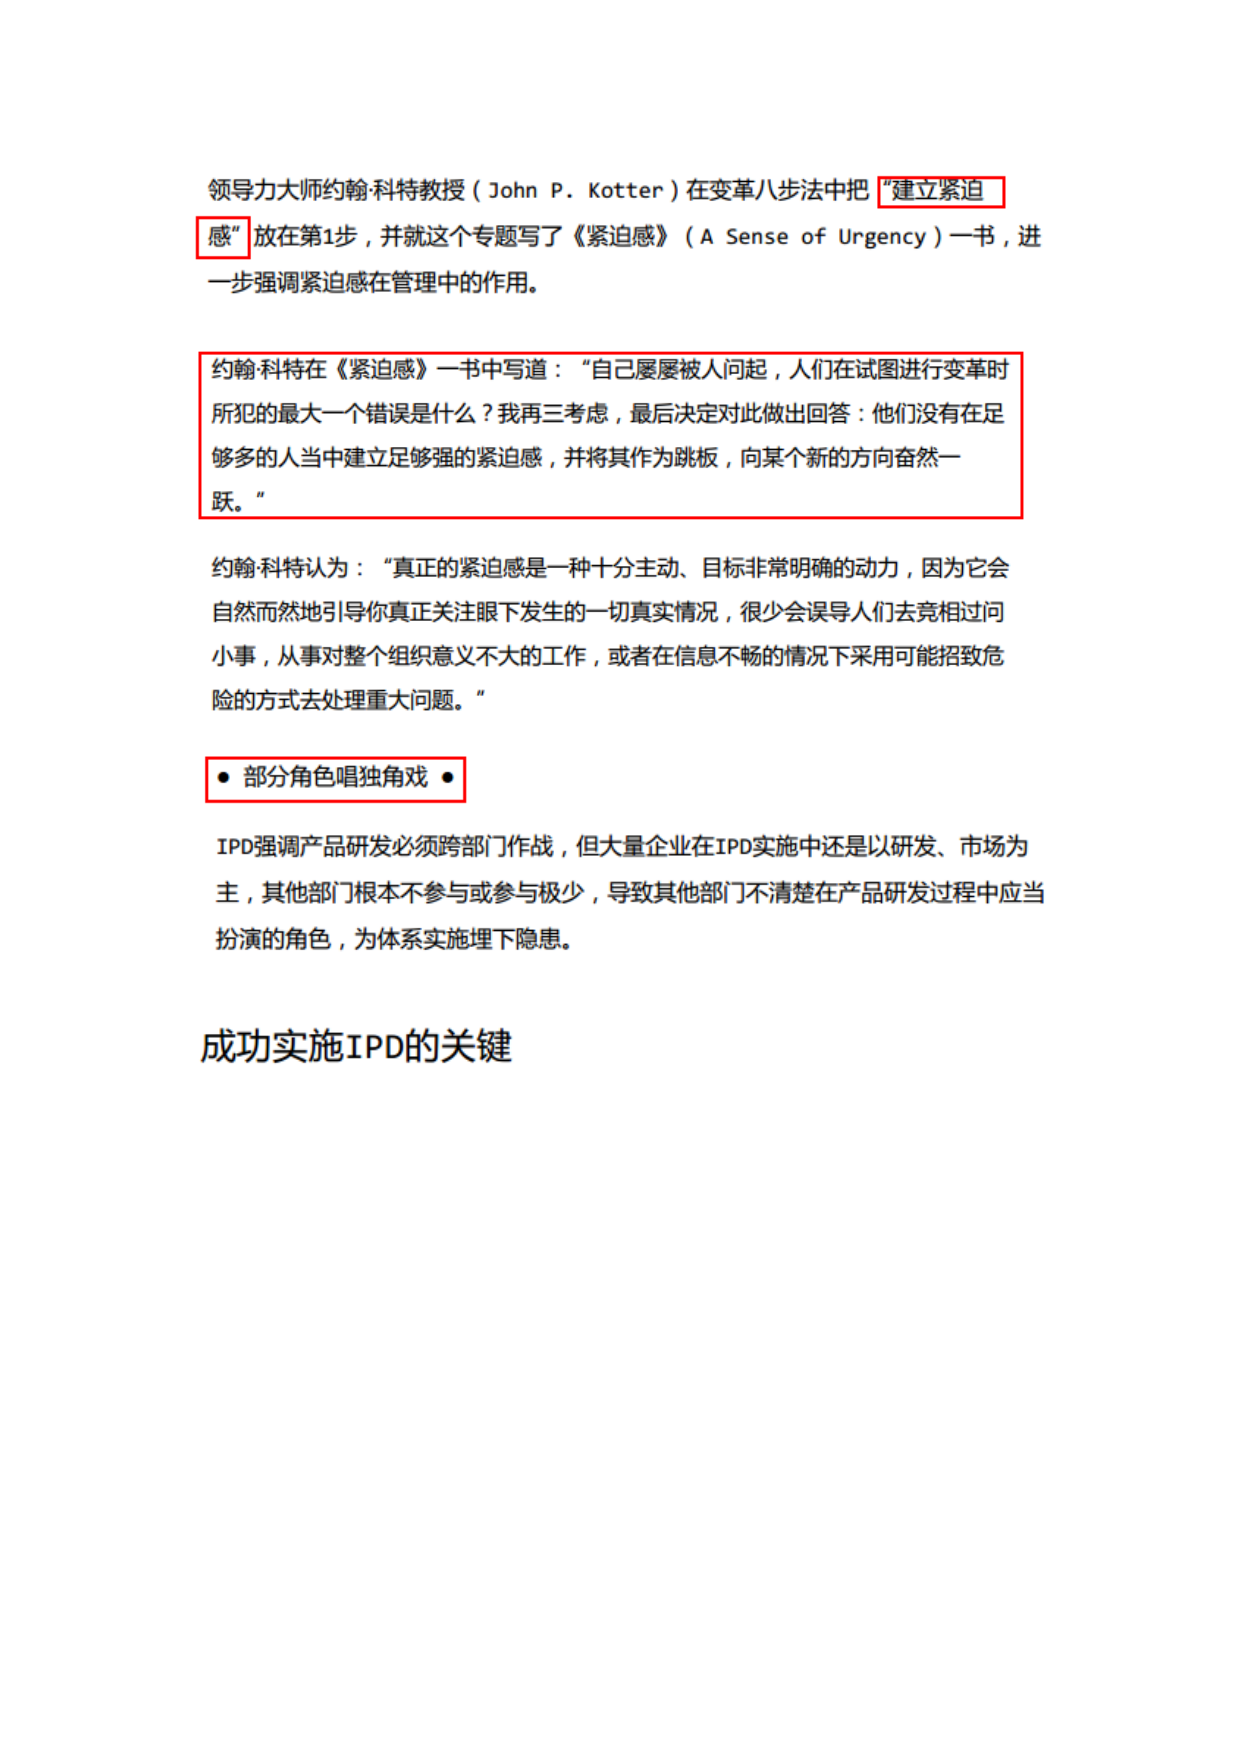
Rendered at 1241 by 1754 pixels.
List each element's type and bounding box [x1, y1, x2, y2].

picture [187, 162, 1053, 318]
picture [187, 1007, 557, 1106]
picture [187, 324, 1053, 715]
picture [187, 747, 1053, 981]
